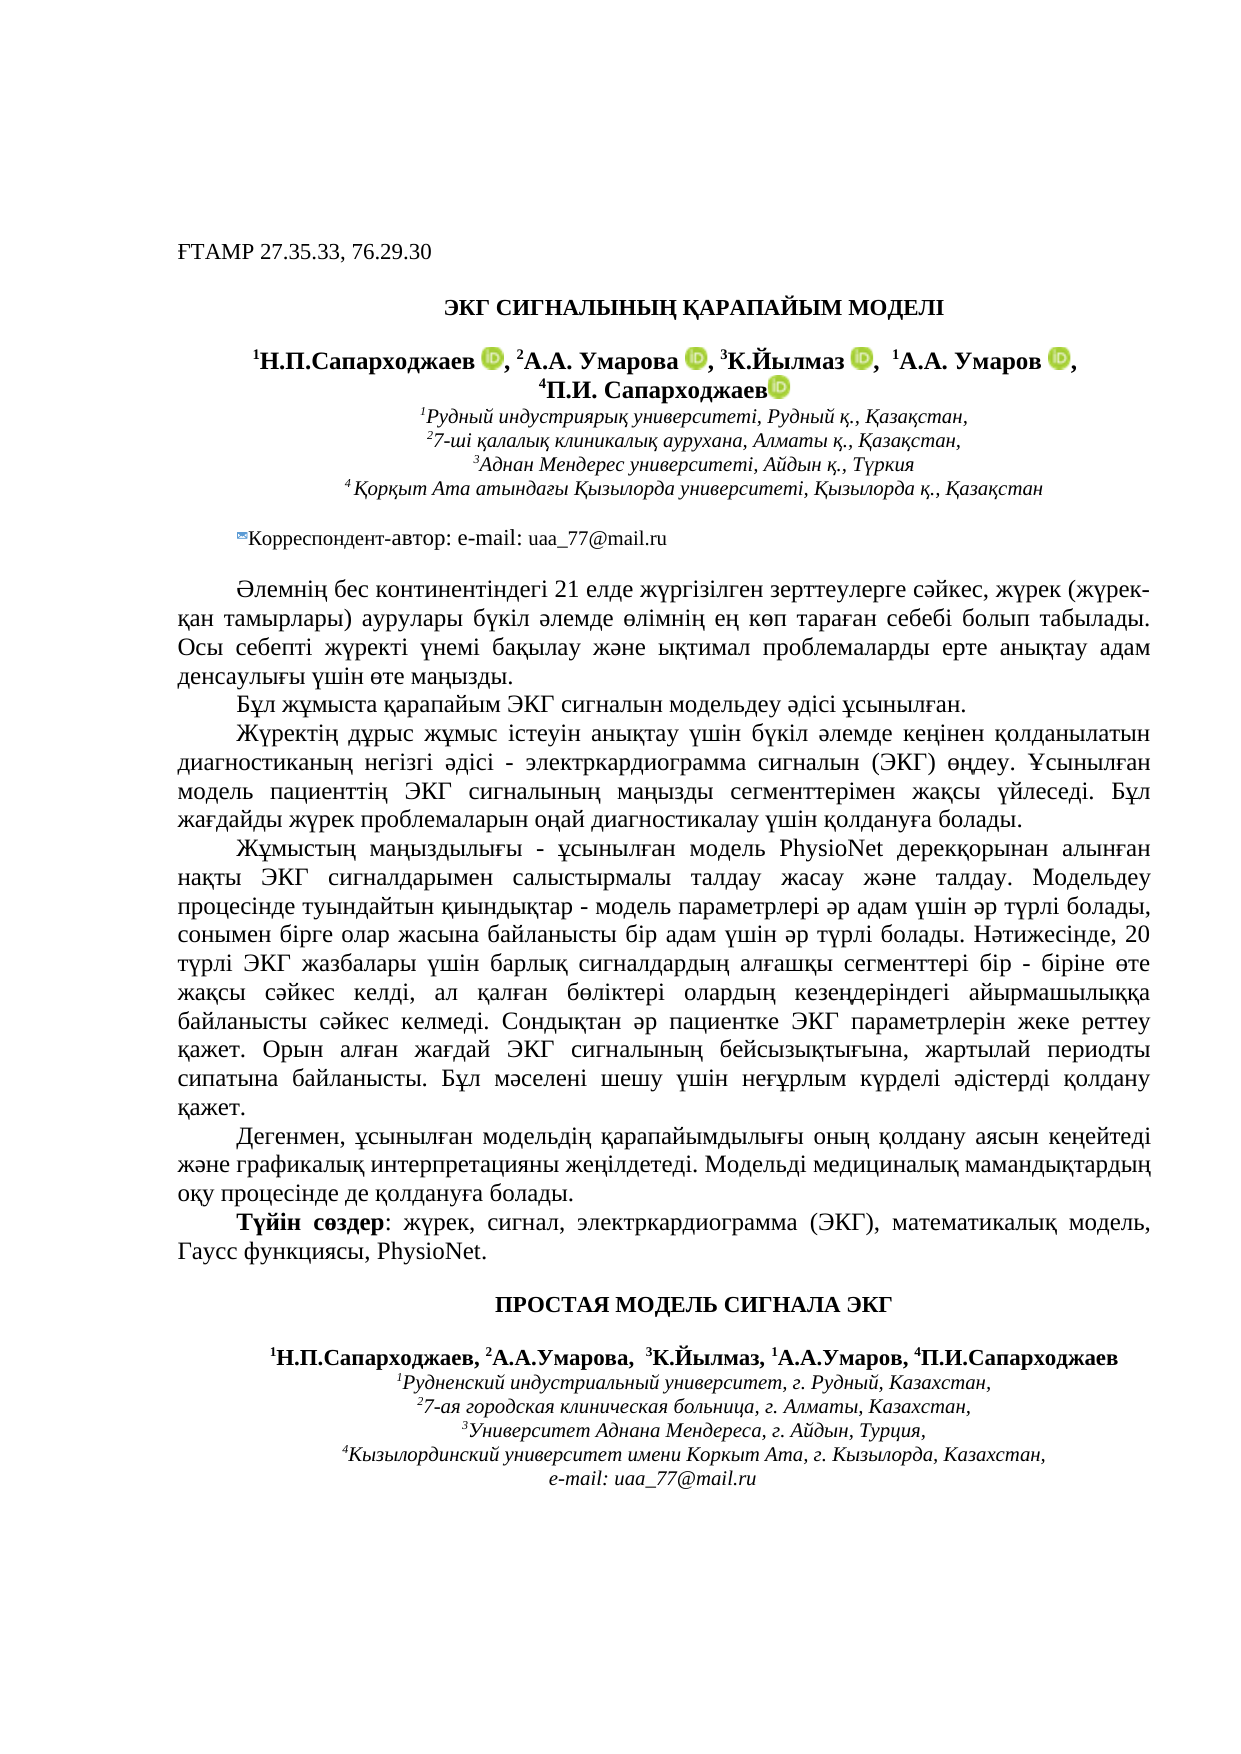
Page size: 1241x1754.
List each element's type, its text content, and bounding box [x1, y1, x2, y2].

text 4П.И. Сапарходжаев [177, 375, 1152, 404]
picture [850, 347, 874, 370]
text 1Н.П.Сапарходжаев , 2А.А. Умарова , 3К.Йылмаз , 1А.А. Умаров , [177, 346, 1152, 375]
text 1Рудный индустриярық университеті, Рудный қ., Қазақстан, [177, 404, 1152, 428]
picture [767, 375, 791, 399]
text Жүректің дұрыс жұмыс істеуін анықтау үшін бүкіл әлемде кеңінен қолданылатын диагностиканың негізгі әдісі - электркардиограмма сигналын (ЭКГ) өңдеу. Ұсынылған модель пациенттің ЭКГ сигналының маңызды сегменттерімен жақсы үйлеседі. Бұл жағдайды жүрек проблемаларын оңай диагностикалау үшін қолдануға болады. [177, 718, 1152, 833]
text Корреспондент-автор: e-mail: uaa_77@mail.ru [177, 524, 1152, 550]
text ҒТАМР 27.35.33, 76.29.30 [177, 238, 1152, 265]
text 4 Қорқыт Ата атындағы Қызылорда университеті, Қызылорда қ., Қазақстан [177, 476, 1152, 500]
text Түйін сөздер: жүрек, сигнал, электркардиограмма (ЭКГ), математикалық модель, Гаусс функциясы, PhysioNet. [177, 1207, 1152, 1264]
text 1Рудненский индустриальный университет, г. Рудный, Казахстан, [177, 1370, 1152, 1394]
text ПРОСТАЯ МОДЕЛЬ СИГНАЛА ЭКГ [177, 1291, 1152, 1317]
text 27-ая городская клиническая больница, г. Алматы, Казахстан, [177, 1394, 1152, 1418]
text 27-ші қалалық клиникалық аурухана, Алматы қ., Қазақстан, [177, 428, 1152, 452]
text Дегенмен, ұсынылған модельдің қарапайымдылығы оның қолдану аясын кеңейтеді және графикалық интерпретацияны жеңілдетеді. Модельді медициналық мамандықтардың оқу процесінде де қолдануға болады. [177, 1121, 1152, 1207]
picture [481, 347, 504, 370]
text 4Кызылординский университет имени Коркыт Ата, г. Кызылорда, Казахстан, [177, 1442, 1152, 1466]
text Әлемнің бес континентіндегі 21 елде жүргізілген зерттеулерге сәйкес, жүрек (жүрек-қан тамырлары) аурулары бүкіл әлемде өлімнің ең көп тараған себебі болып табылады. Осы себепті жүректі үнемі бақылау және ықтимал проблемаларды ерте анықтау адам денсаулығы үшін өте маңызды. [177, 574, 1152, 689]
text Бұл жұмыста қарапайым ЭКГ сигналын модельдеу әдісі ұсынылған. [177, 689, 1152, 718]
text 3Университет Аднана Мендереса, г. Айдын, Турция, [177, 1418, 1152, 1442]
picture [685, 347, 708, 370]
text e-mail: uaa_77@mail.ru [177, 1466, 1152, 1490]
text ЭКГ СИГНАЛЫНЫҢ ҚАРАПАЙЫМ МОДЕЛІ [177, 293, 1152, 320]
picture [1048, 347, 1071, 370]
text 1Н.П.Сапарходжаев, 2А.А.Умарова, 3К.Йылмаз, 1А.А.Умаров, 4П.И.Сапарходжаев [177, 1343, 1152, 1370]
text 3Аднан Мендерес университеті, Айдын қ., Түркия [177, 452, 1152, 476]
text Жұмыстың маңыздылығы - ұсынылған модель PhysioNet дерекқорынан алынған нақты ЭКГ сигналдарымен салыстырмалы талдау жасау және талдау. Модельдеу процесінде туындайтын қиындықтар - модель параметрлері әр адам үшін әр түрлі болады, сонымен бірге олар жасына байланысты бір адам үшін әр түрлі болады. Нәтижесінде, 20 түрлі ЭКГ жазбалары үшін барлық сигналдардың алғашқы сегменттері бір - біріне өте жақсы сәйкес келді, ал қалған бөліктері олардың кезеңдеріндегі айырмашылыққа байланысты сәйкес келмеді. Сондықтан әр пациентке ЭКГ параметрлерін жеке реттеу қажет. Орын алған жағдай ЭКГ сигналының бейсызықтығына, жартылай периодты сипатына байланысты. Бұл мәселені шешу үшін неғұрлым күрделі әдістерді қолдану қажет. [177, 833, 1152, 1121]
